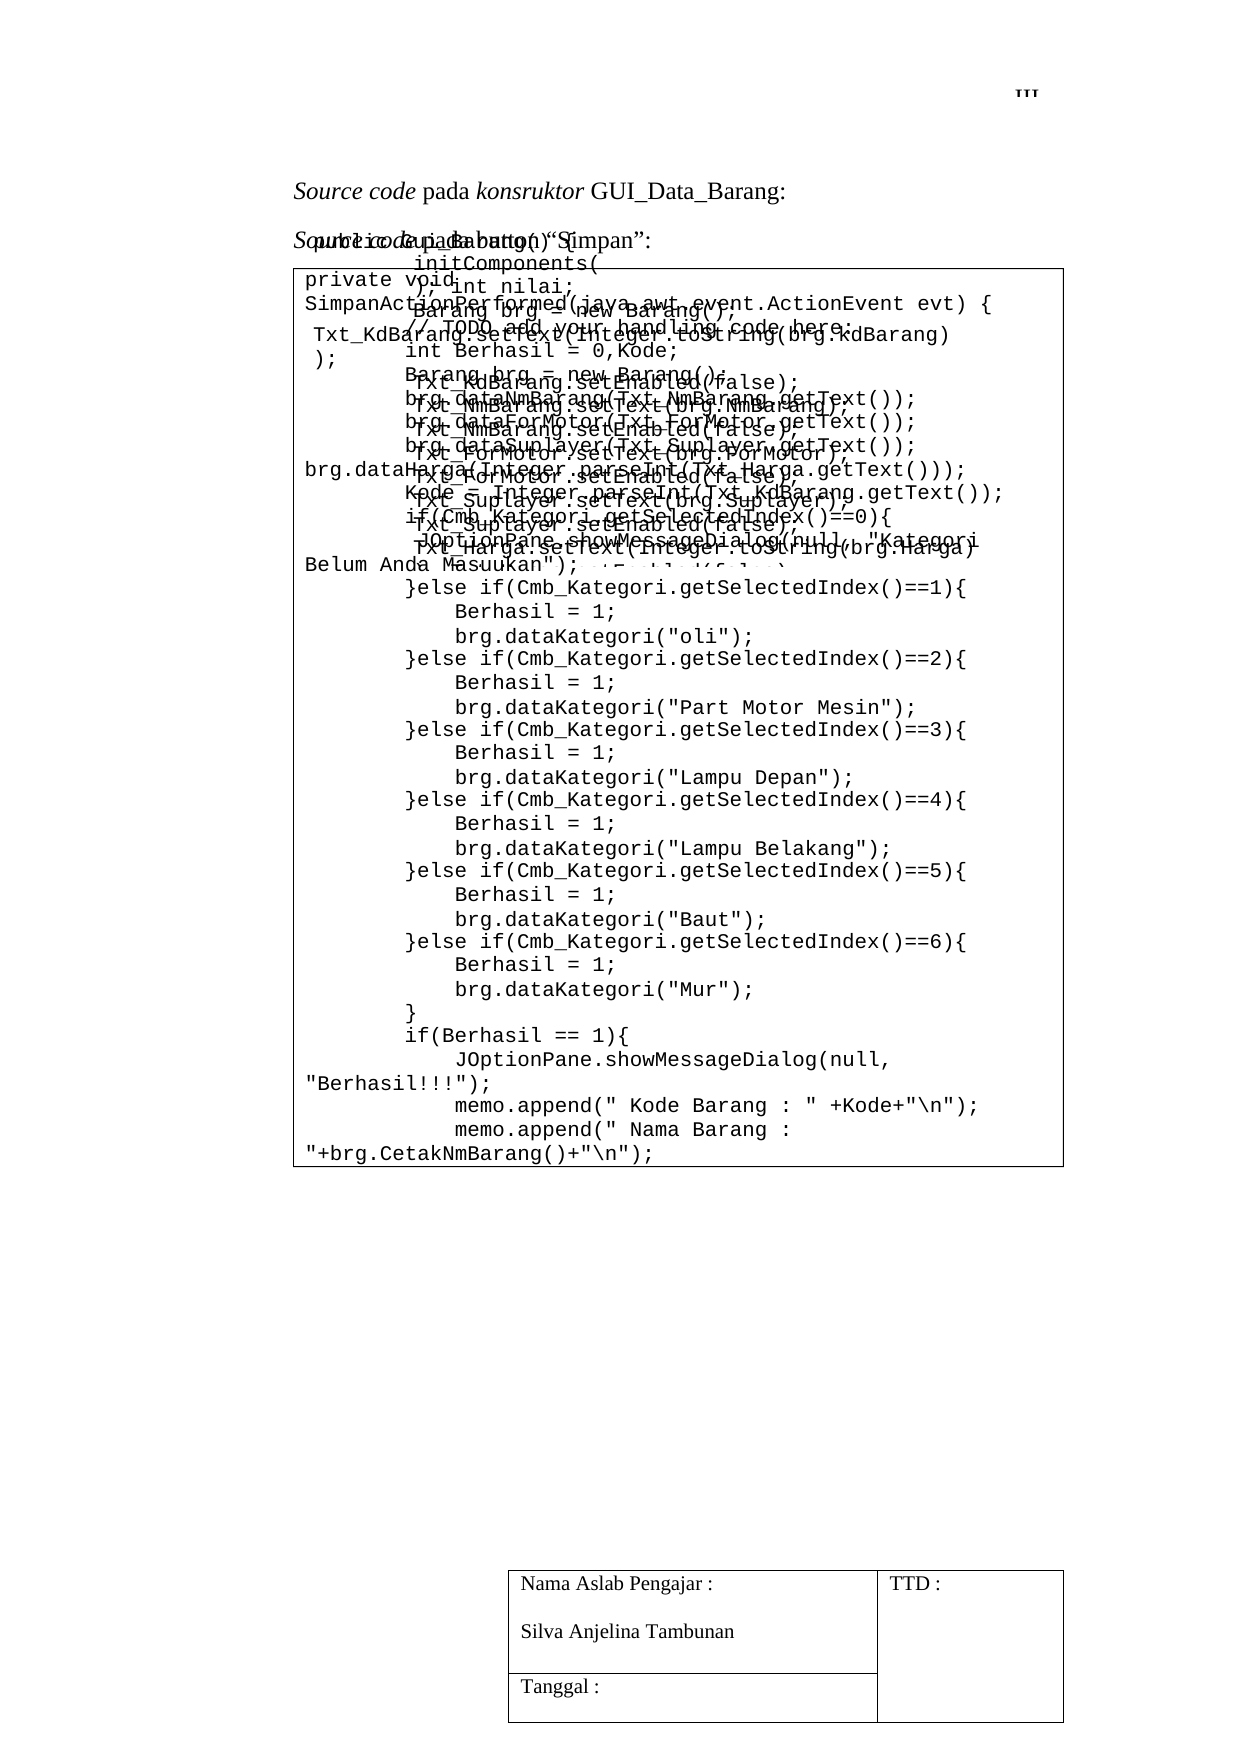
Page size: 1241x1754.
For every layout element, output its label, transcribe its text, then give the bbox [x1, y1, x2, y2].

text brg.dataKategori("Lampu Depan"); [454, 766, 1088, 789]
text private void SimpanActionPerformed(java.awt.event.ActionEvent evt) { [304, 269, 1046, 317]
text Source code pada konsruktor GUI_Data_Barang: [293, 176, 1088, 205]
text JOptionPane.showMessageDialog(null, "Kategori Belum Anda Masuukan"); [304, 530, 981, 577]
text brg.dataKategori("Mur"); [454, 978, 1088, 1001]
text } [404, 1001, 1088, 1024]
text if(Berhasil == 1){ JOptionPane.showMessageDialog(null, [404, 1025, 894, 1072]
text brg.dataKategori("Part Motor Mesin"); [454, 696, 1088, 719]
text // TODO add your handling code here: int Berhasil = 0,Kode; [404, 317, 856, 364]
text Source code pada button “Simpan”: [293, 225, 1088, 254]
text }else if(Cmb_Kategori.getSelectedIndex()==2){ Berhasil = 1; [404, 648, 969, 696]
text }else if(Cmb_Kategori.getSelectedIndex()==1){ Berhasil = 1; [404, 577, 969, 625]
text brg.dataKategori("Baut"); [454, 907, 1088, 931]
text brg.dataKategori("oli"); [454, 625, 1088, 648]
text "+brg.CetakNmBarang()+"\n"); [304, 1143, 1088, 1167]
text }else if(Cmb_Kategori.getSelectedIndex()==6){ Berhasil = 1; [404, 931, 969, 978]
text brg.dataKategori("Lampu Belakang"); [454, 837, 1088, 860]
text }else if(Cmb_Kategori.getSelectedIndex()==3){ Berhasil = 1; [404, 719, 969, 766]
text "Berhasil!!!"); [304, 1072, 1088, 1096]
text memo.append(" Kode Barang : " +Kode+"\n"); memo.append(" Nama Barang : [454, 1096, 981, 1143]
text }else if(Cmb_Kategori.getSelectedIndex()==4){ Berhasil = 1; [404, 789, 969, 837]
text brg.dataHarga(Integer.parseInt(Txt_Harga.getText())); Kode = Integer.parseInt(Txt_KdBarang.getText()); if(Cmb_Kategori.getSelectedIndex()==0){ [304, 459, 1006, 530]
text Barang brg = new Barang(); brg.dataNmBarang(Txt_NmBarang.getText()); brg.dataForMotor(Txt_ForMotor.getText()); brg.dataSuplayer(Txt_Suplayer.getText()); [404, 364, 919, 459]
text }else if(Cmb_Kategori.getSelectedIndex()==5){ Berhasil = 1; [404, 860, 969, 907]
